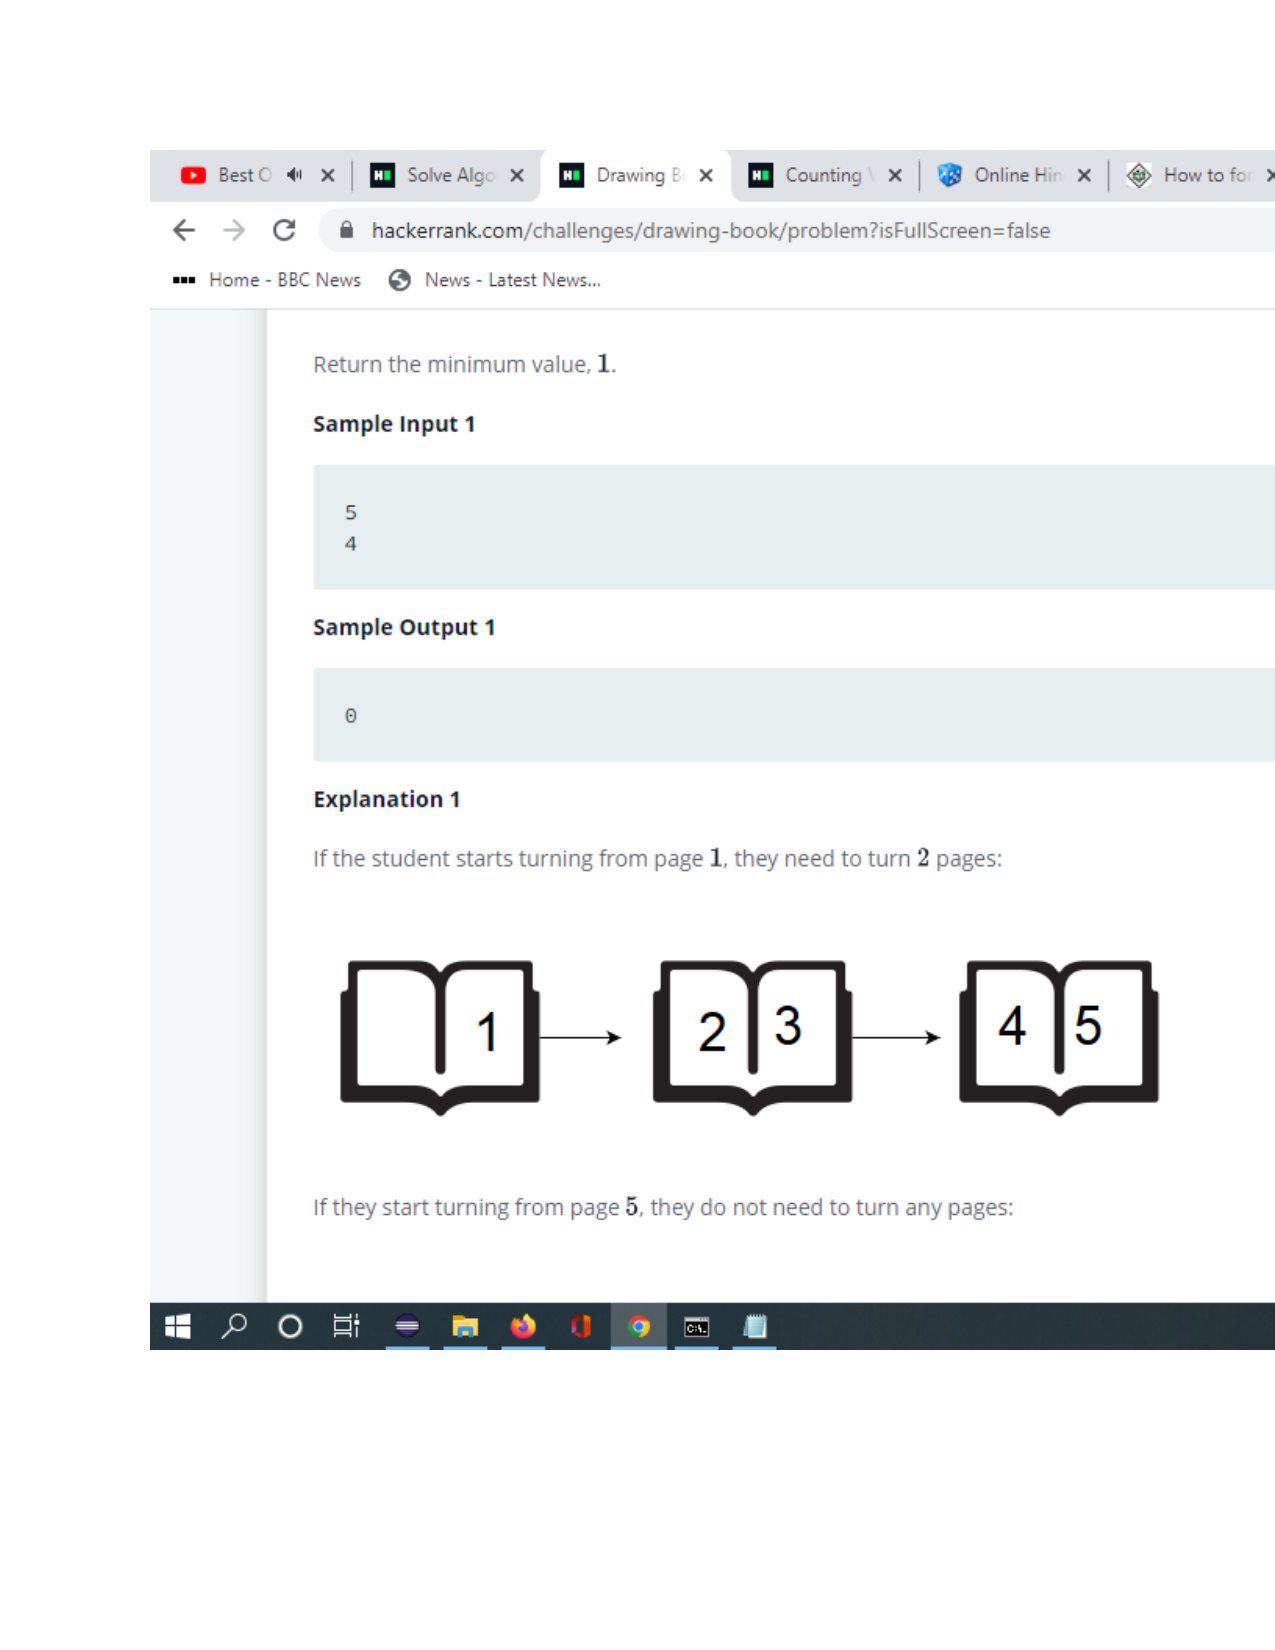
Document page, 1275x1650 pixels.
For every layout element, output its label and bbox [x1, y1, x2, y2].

picture [150, 150, 1275, 1350]
